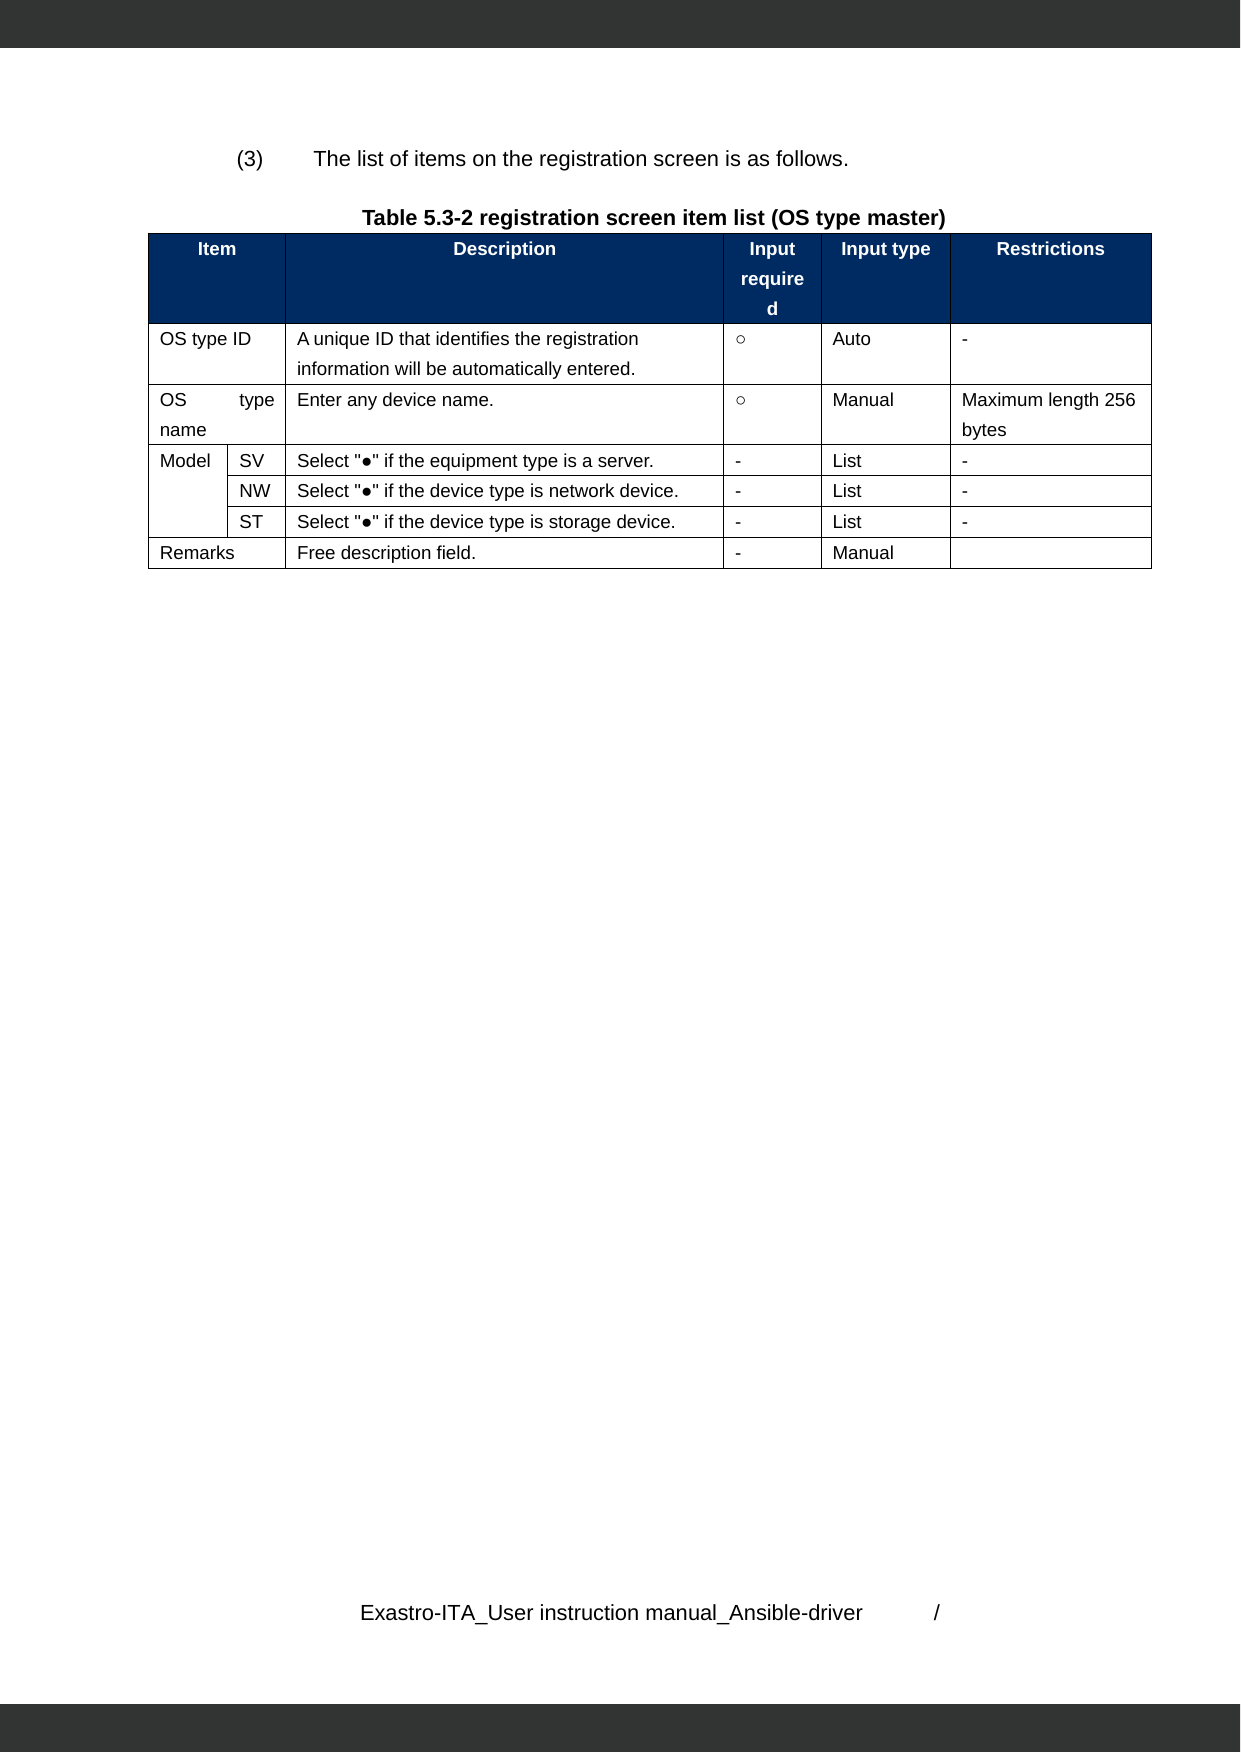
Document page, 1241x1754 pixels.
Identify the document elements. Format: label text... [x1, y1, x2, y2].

table_header Input required [724, 234, 821, 323]
table_cell List [822, 507, 950, 537]
picture [0, 1704, 1241, 1752]
table_cell OS type ID [149, 324, 285, 384]
table_cell Enter any device name. [286, 385, 723, 444]
table_cell NW [228, 476, 285, 506]
table_cell [951, 538, 1151, 568]
table_header Restrictions [951, 234, 1151, 323]
table_cell Auto [822, 324, 950, 384]
table_cell - [724, 476, 821, 506]
table_cell - [951, 445, 1151, 475]
table_cell Remarks [149, 538, 285, 568]
table_header Input type [822, 234, 950, 323]
table_cell Select "●" if the equipment type is a server. [286, 445, 723, 475]
table_cell ○ [724, 385, 821, 444]
table_cell - [724, 445, 821, 475]
table_cell Model [149, 445, 227, 537]
table_cell Manual [822, 538, 950, 568]
table_cell A unique ID that identifies the registration information will be automatically entered. [286, 324, 723, 384]
table_cell OS type name [149, 385, 285, 444]
list The list of items on the registration screen is as follows. [236, 143, 1152, 173]
table_cell Select "●" if the device type is network device. [286, 476, 723, 506]
table_cell Manual [822, 385, 950, 444]
table_header Item [149, 234, 285, 323]
table_cell Free description field. [286, 538, 723, 568]
table_cell SV [228, 445, 285, 475]
table_cell Select "●" if the device type is storage device. [286, 507, 723, 537]
list Table 5.3-2 registration screen item list (OS type master) [313, 203, 1152, 233]
picture [0, 0, 1241, 48]
table_cell List [822, 445, 950, 475]
table_cell ○ [724, 324, 821, 384]
table_header Description [286, 234, 723, 323]
table_cell - [951, 476, 1151, 506]
table_cell Maximum length 256 bytes [951, 385, 1151, 444]
table_cell - [951, 324, 1151, 384]
table_cell - [724, 507, 821, 537]
table_cell List [822, 476, 950, 506]
table_cell - [951, 507, 1151, 537]
table_cell - [724, 538, 821, 568]
table_cell ST [228, 507, 285, 537]
